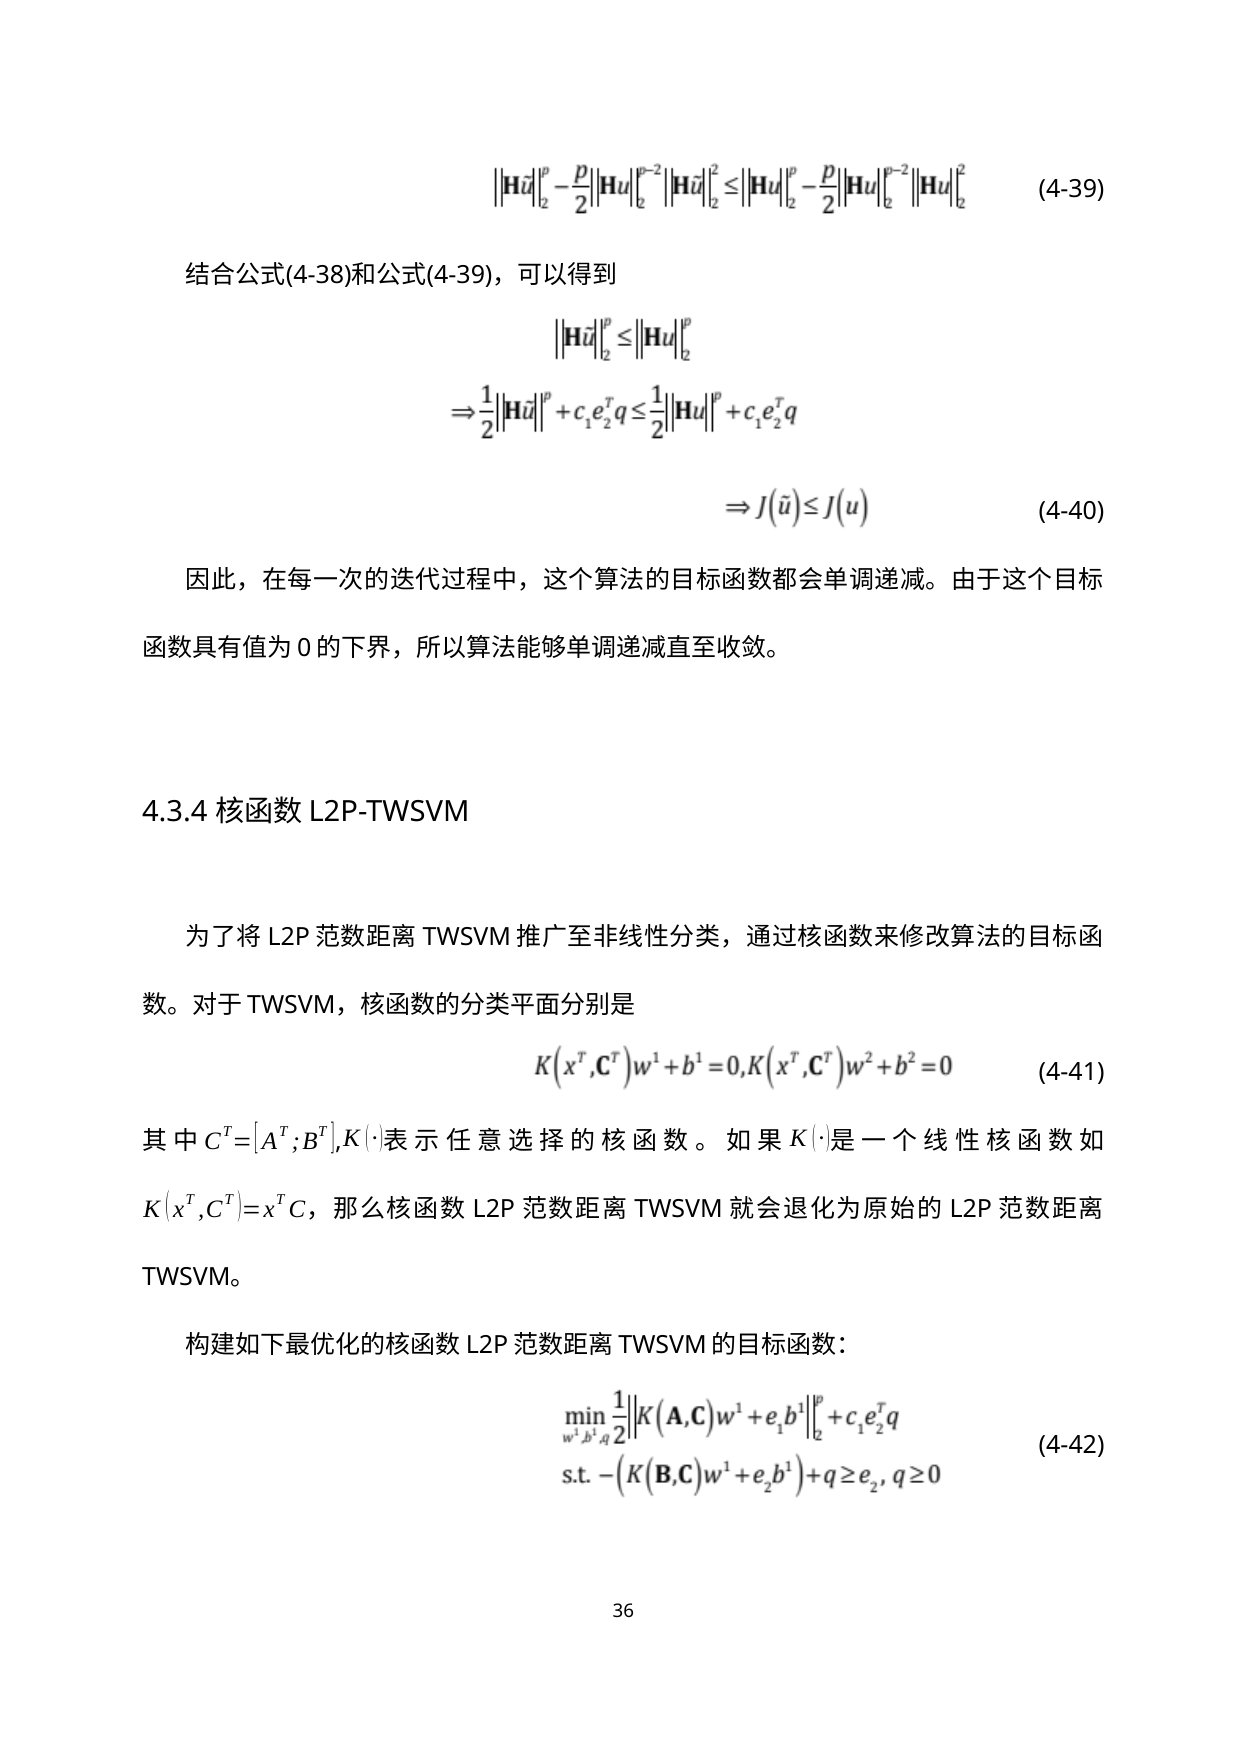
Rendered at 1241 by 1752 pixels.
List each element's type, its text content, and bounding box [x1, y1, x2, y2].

text 为了将L2P范数距离TWSVM推广至非线性分类，通过核函数来修改算法的目标函数。对于TWSVM，核函数的分类平面分别是 [142, 901, 1104, 1037]
subtitle 4.3.4 核函数L2P-TWSVM [142, 775, 1104, 843]
text (4-40) [142, 476, 1104, 544]
text 构建如下最优化的核函数L2P范数距离TWSVM的目标函数： [142, 1308, 1104, 1376]
text 其中,表示任意选择的核函数。如果是一个线性核函数如，那么核函数L2P范数距离TWSVM就会退化为原始的L2P范数距离TWSVM。 [142, 1104, 1104, 1308]
text (4-42) [142, 1376, 1104, 1512]
text 因此，在每一次的迭代过程中，这个算法的目标函数都会单调递减。由于这个目标函数具有值为0的下界，所以算法能够单调递减直至收敛。 [142, 544, 1104, 680]
text (4-41) [142, 1037, 1104, 1104]
text (4-39) [142, 136, 1104, 238]
text 结合公式(4-38)和公式(4-39)，可以得到 [142, 238, 1104, 306]
